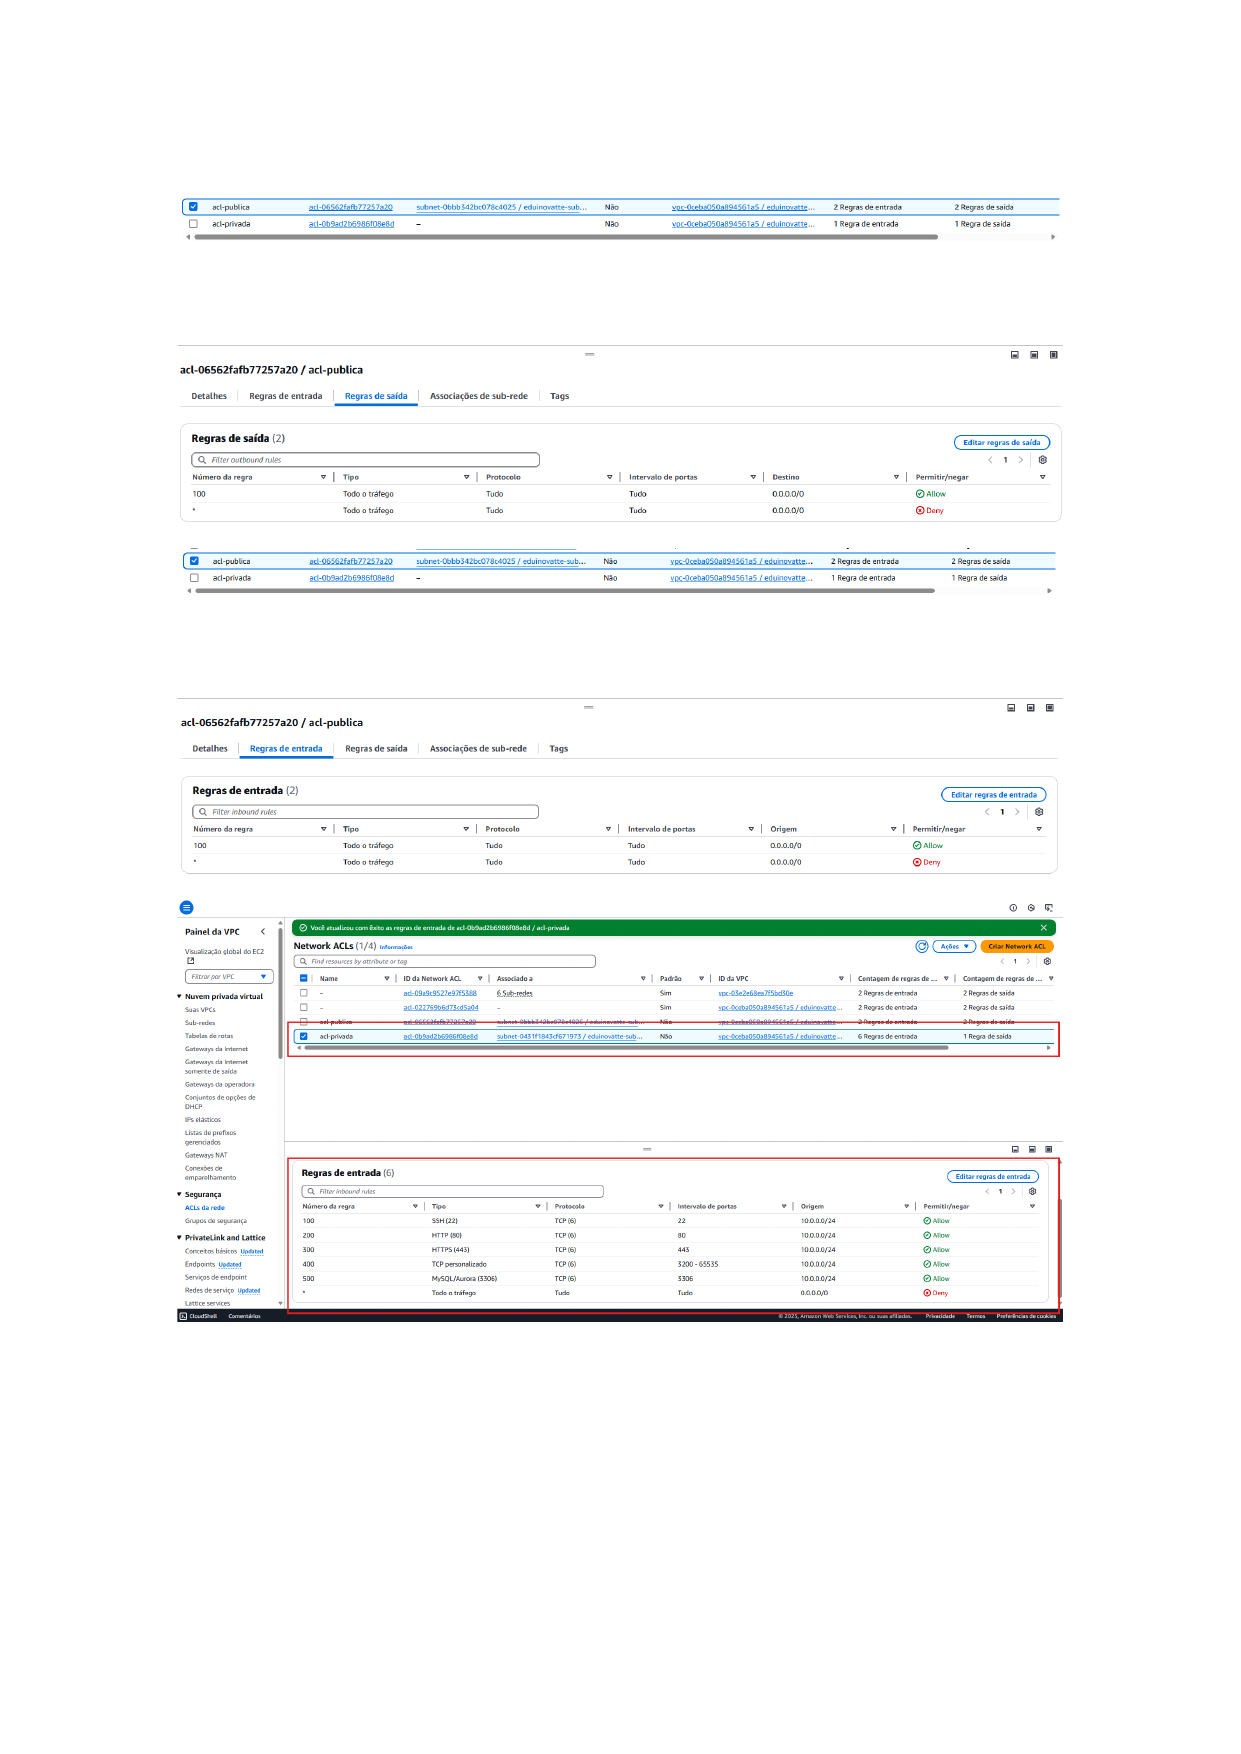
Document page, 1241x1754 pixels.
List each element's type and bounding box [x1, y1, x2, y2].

picture [177, 900, 1063, 1322]
picture [177, 548, 1063, 881]
picture [177, 198, 1063, 529]
